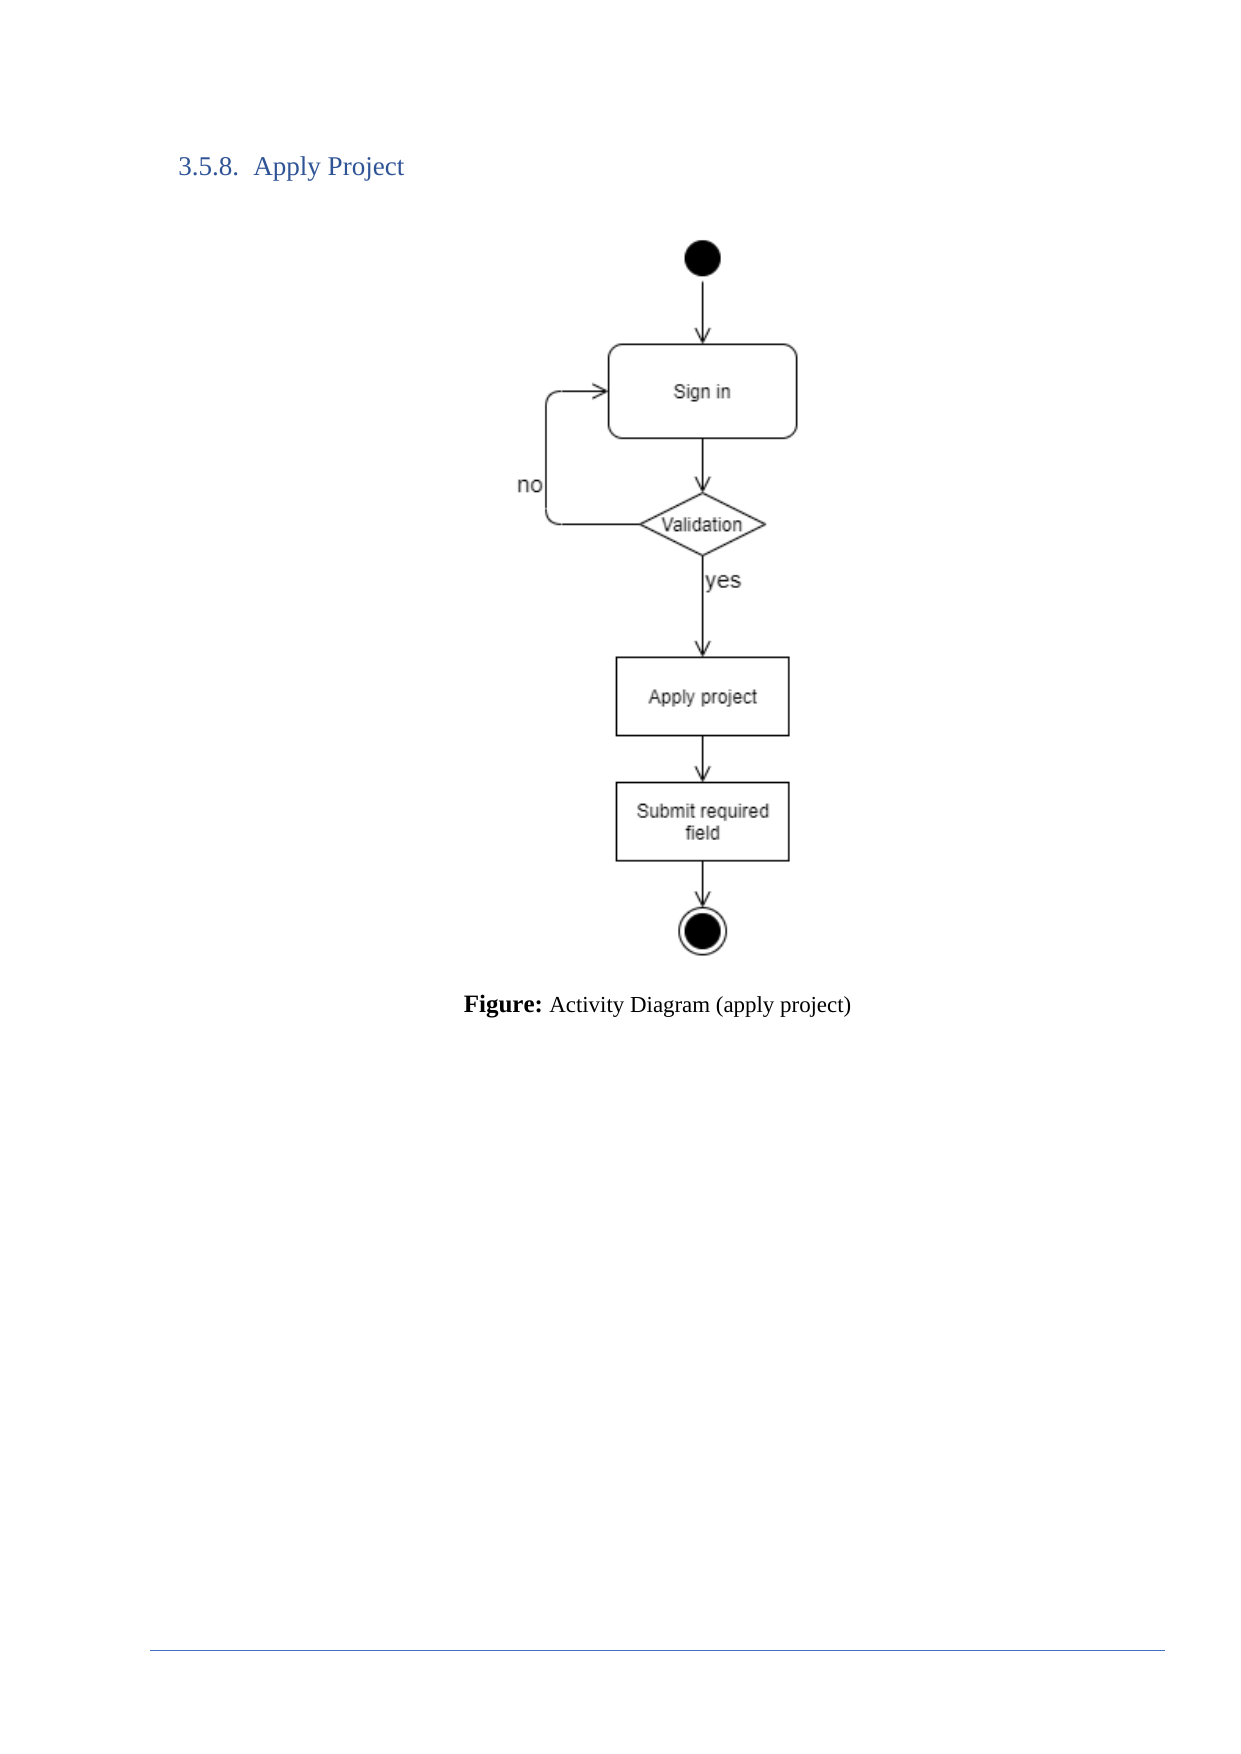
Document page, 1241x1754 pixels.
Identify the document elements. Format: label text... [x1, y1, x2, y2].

picture [511, 228, 804, 962]
text Figure: Activity Diagram (apply project) [150, 989, 1165, 1018]
subtitle Apply Project [178, 150, 1165, 181]
